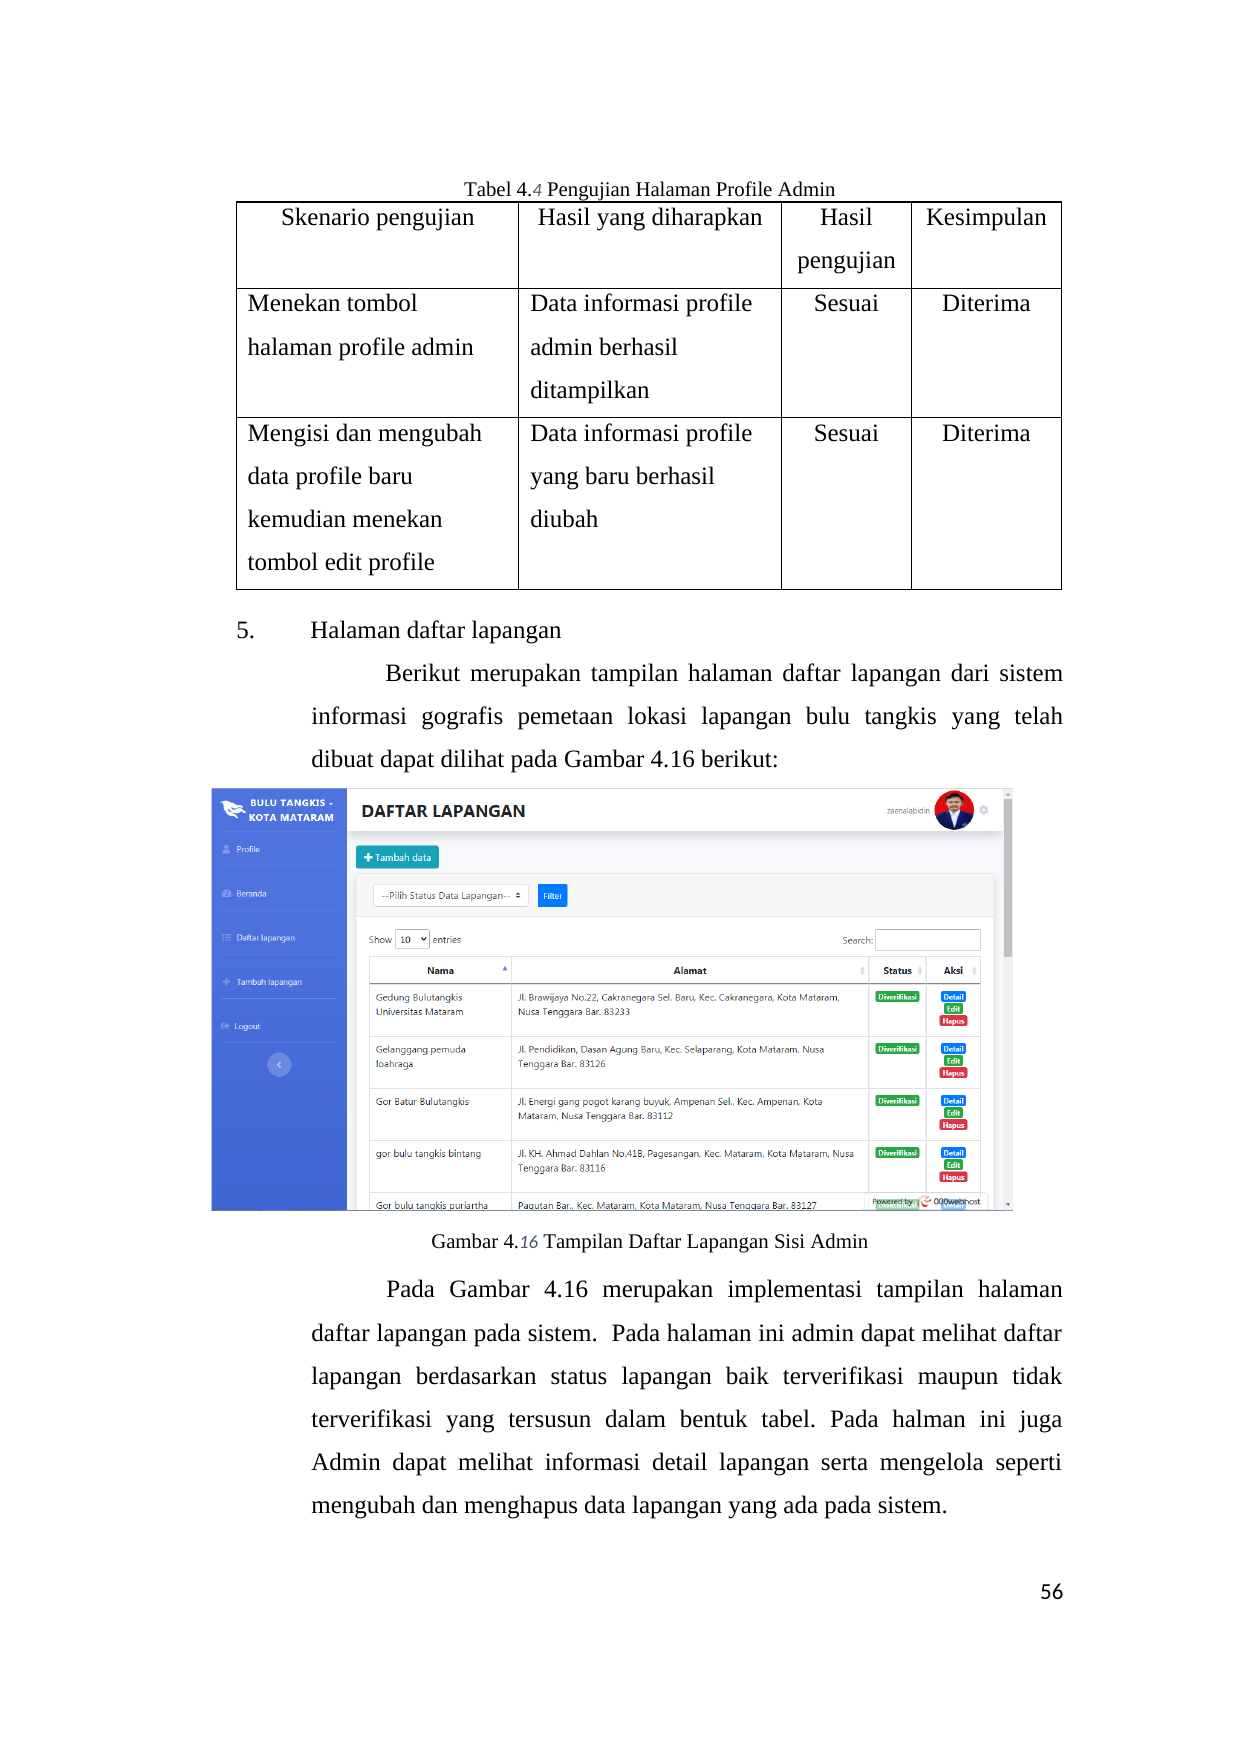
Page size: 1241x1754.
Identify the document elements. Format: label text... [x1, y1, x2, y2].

text Gambar 4.16 Tampilan Daftar Lapangan Sisi Admin [236, 1229, 1063, 1254]
table_cell Mengisi dan mengubah data profile baru kemudian menekan tombol edit profile [237, 418, 518, 589]
text Pada Gambar 4.16 merupakan implementasi tampilan halaman daftar lapangan pada sistem. Pada halaman ini admin dapat melihat daftar lapangan berdasarkan status lapangan baik terverifikasi maupun tidak terverifikasi yang tersusun dalam bentuk tabel. Pada halman ini juga Admin dapat melihat informasi detail lapangan serta mengelola seperti mengubah dan menghapus data lapangan yang ada pada sistem. [311, 1274, 1063, 1519]
table_cell Data informasi profile yang baru berhasil diubah [519, 418, 781, 589]
table_header Skenario pengujian [237, 203, 518, 287]
table_header Hasil pengujian [782, 203, 911, 287]
table_header Hasil yang diharapkan [519, 203, 781, 287]
text Berikut merupakan tampilan halaman daftar lapangan dari sistem informasi gografis pemetaan lokasi lapangan bulu tangkis yang telah dibuat dapat dilihat pada Gambar 4.16 berikut: [311, 658, 1063, 773]
table_header Kesimpulan [912, 203, 1061, 287]
table_cell Diterima [912, 418, 1061, 589]
table_cell Data informasi profile admin berhasil ditampilkan [519, 289, 781, 417]
table_cell Diterima [912, 289, 1061, 417]
table_cell Sesuai [782, 418, 911, 589]
table_cell Sesuai [782, 289, 911, 417]
table_cell Menekan tombol halaman profile admin [237, 289, 518, 417]
list Halaman daftar lapangan [236, 615, 1063, 644]
picture [211, 787, 1013, 1211]
